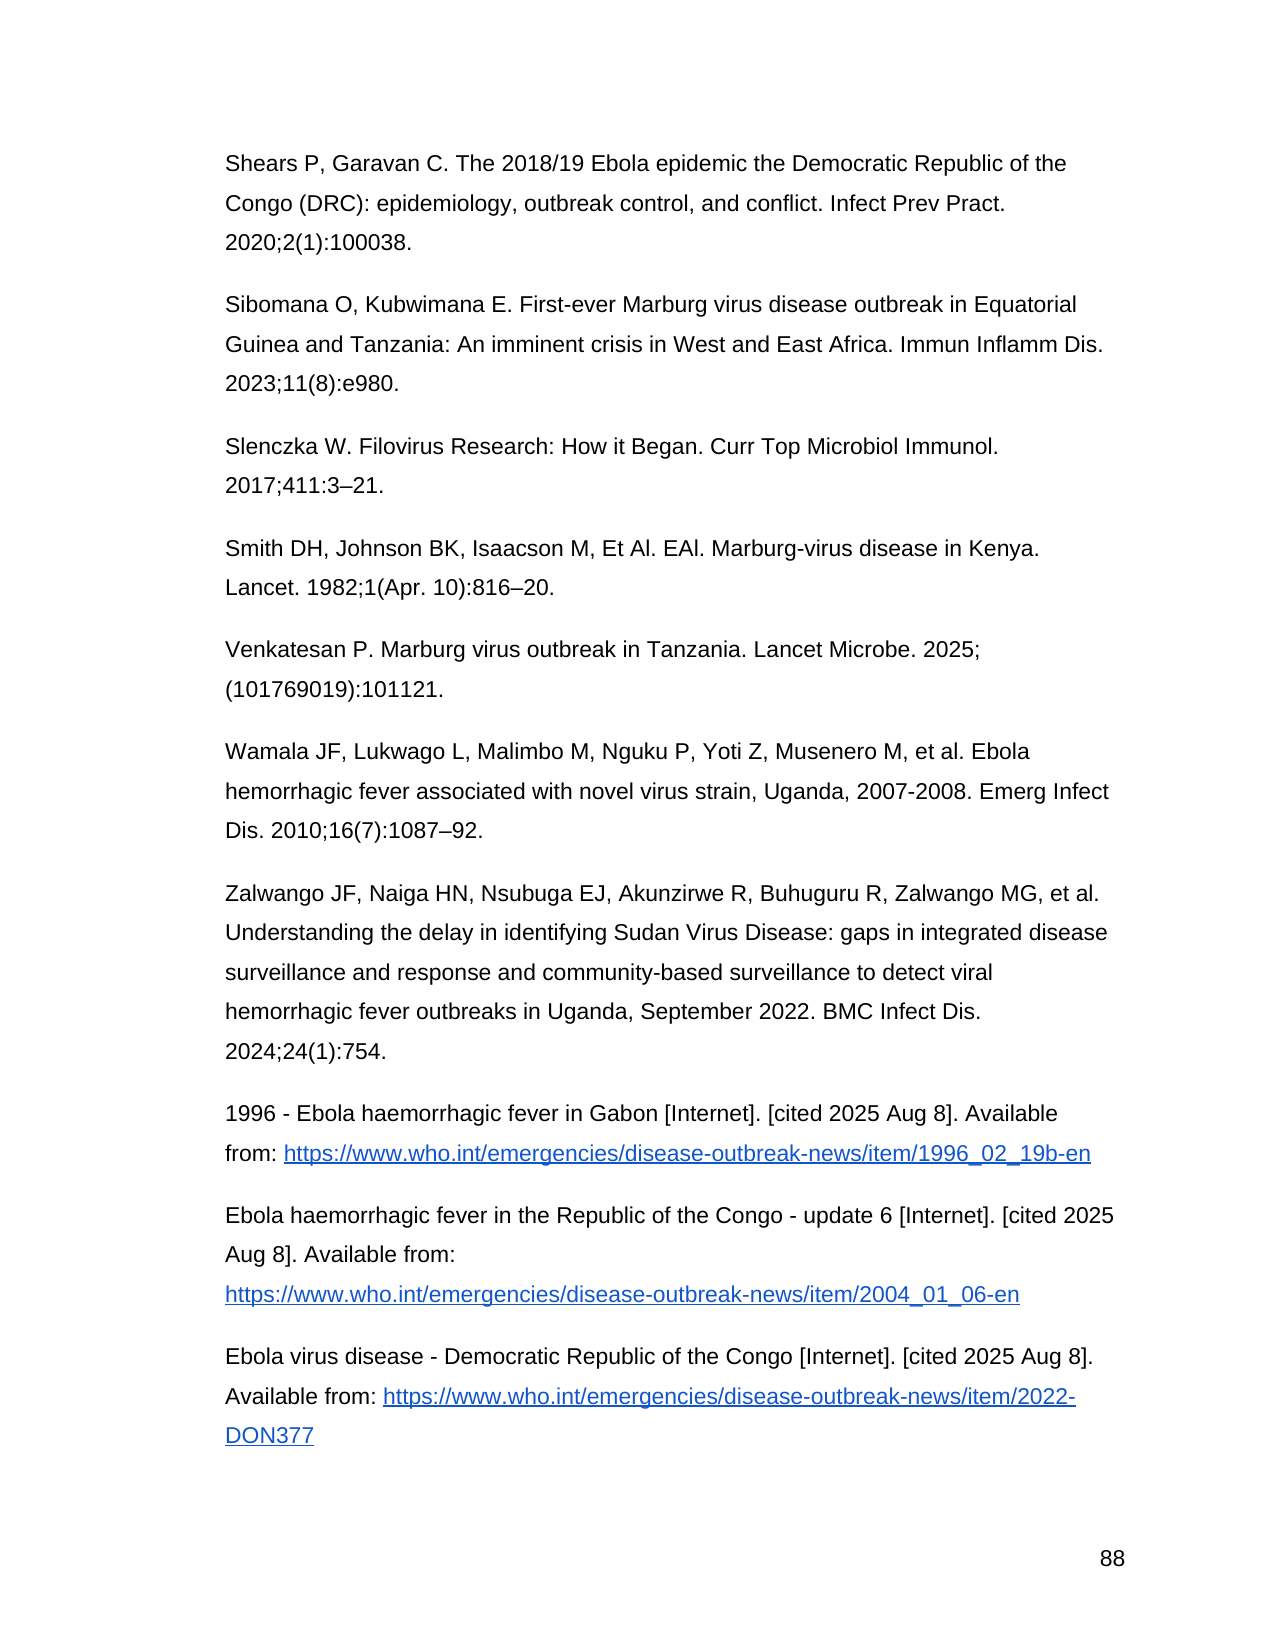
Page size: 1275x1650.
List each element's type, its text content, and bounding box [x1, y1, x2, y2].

text Smith DH, Johnson BK, Isaacson M, Et Al. EAl. Marburg-virus disease in Kenya. Lancet. 1982;1(Apr. 10):816–20. [225, 534, 1117, 600]
text Wamala JF, Lukwago L, Malimbo M, Nguku P, Yoti Z, Musenero M, et al. Ebola hemorrhagic fever associated with novel virus strain, Uganda, 2007-2008. Emerg Infect Dis. 2010;16(7):1087–92. [225, 738, 1117, 844]
text Venkatesan P. Marburg virus outbreak in Tanzania. Lancet Microbe. 2025;(101769019):101121. [225, 636, 1117, 702]
text 1996 - Ebola haemorrhagic fever in Gabon [Internet]. [cited 2025 Aug 8]. Available from: https://www.who.int/emergencies/disease-outbreak-news/item/1996_02_19b-en [225, 1100, 1117, 1166]
text Shears P, Garavan C. The 2018/19 Ebola epidemic the Democratic Republic of the Congo (DRC): epidemiology, outbreak control, and conflict. Infect Prev Pract. 2020;2(1):100038. [225, 150, 1117, 255]
text Ebola virus disease - Democratic Republic of the Congo [Internet]. [cited 2025 Aug 8]. Available from: https://www.who.int/emergencies/disease-outbreak-news/item/2022-DON377 [225, 1343, 1117, 1448]
text Ebola haemorrhagic fever in the Republic of the Congo - update 6 [Internet]. [cited 2025 Aug 8]. Available from: https://www.who.int/emergencies/disease-outbreak-news/item/2004_01_06-en [225, 1202, 1117, 1307]
text Slenczka W. Filovirus Research: How it Began. Curr Top Microbiol Immunol. 2017;411:3–21. [225, 433, 1117, 498]
text Zalwango JF, Naiga HN, Nsubuga EJ, Akunzirwe R, Buhuguru R, Zalwango MG, et al. Understanding the delay in identifying Sudan Virus Disease: gaps in integrated disease surveillance and response and community-based surveillance to detect viral hemorrhagic fever outbreaks in Uganda, September 2022. BMC Infect Dis. 2024;24(1):754. [225, 880, 1117, 1064]
text Sibomana O, Kubwimana E. First-ever Marburg virus disease outbreak in Equatorial Guinea and Tanzania: An imminent crisis in West and East Africa. Immun Inflamm Dis. 2023;11(8):e980. [225, 291, 1117, 397]
